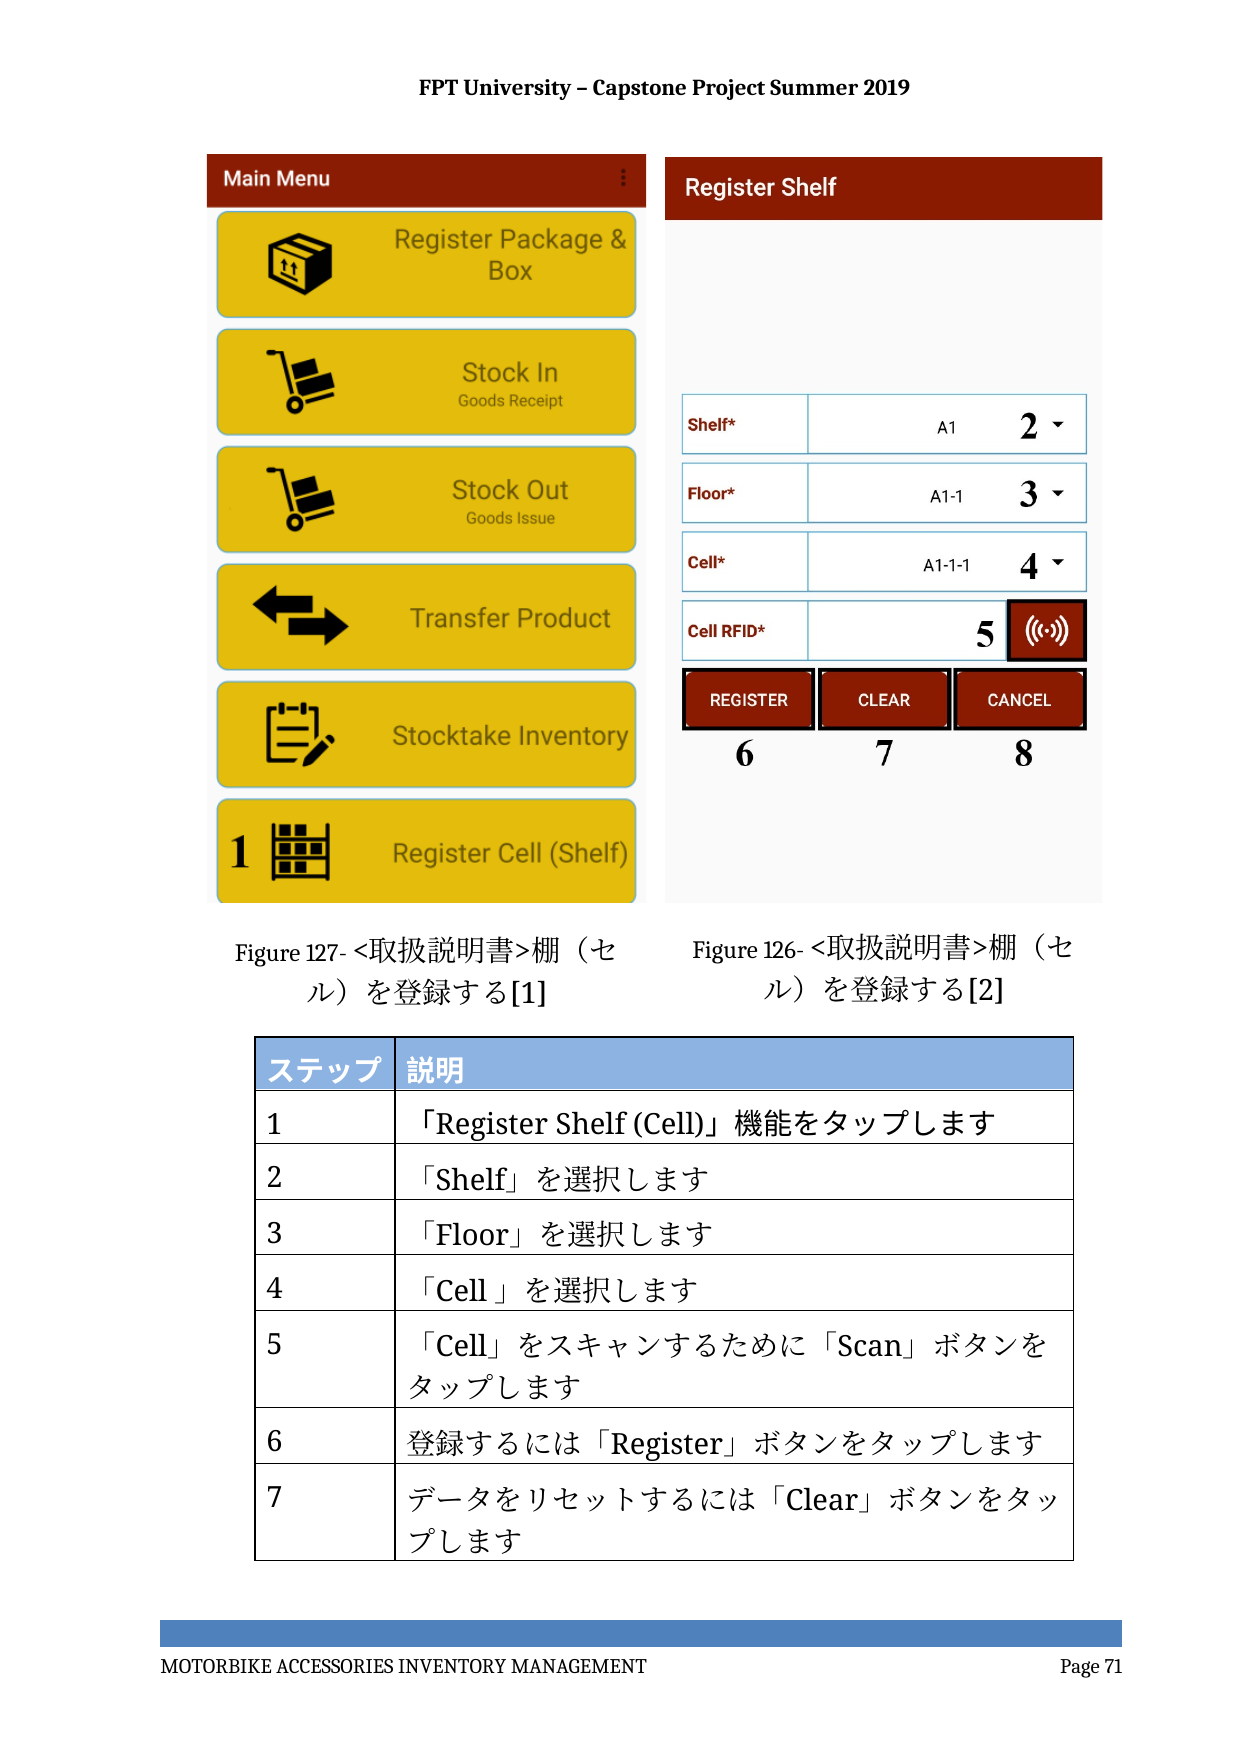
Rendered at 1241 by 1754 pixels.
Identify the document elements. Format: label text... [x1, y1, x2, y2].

table_cell 「Cell」をスキャンするために「Scan」ボタンをタップします [396, 1311, 1073, 1407]
picture [665, 157, 1103, 903]
table_cell 「Cell 」を選択します [396, 1255, 1073, 1310]
table_cell 「Floor」を選択します [396, 1200, 1073, 1254]
table_cell 3 [256, 1200, 394, 1254]
table_cell 登録するには「Register」ボタンをタップします [396, 1408, 1073, 1463]
table_header 説明 [396, 1038, 1073, 1089]
table_cell 4 [256, 1255, 394, 1310]
table_cell 6 [256, 1408, 394, 1463]
table_header ステップ [256, 1038, 394, 1089]
picture [206, 154, 647, 903]
table_cell 1 [256, 1091, 394, 1143]
table_cell 2 [256, 1144, 394, 1198]
table_cell 「Register Shelf (Cell)」機能をタップします [396, 1091, 1073, 1143]
table_cell 5 [256, 1311, 394, 1407]
table_cell 「Shelf」を選択します [396, 1144, 1073, 1198]
table_cell 7 [256, 1464, 394, 1560]
table_cell データをリセットするには「Clear」ボタンをタップします [396, 1464, 1073, 1560]
